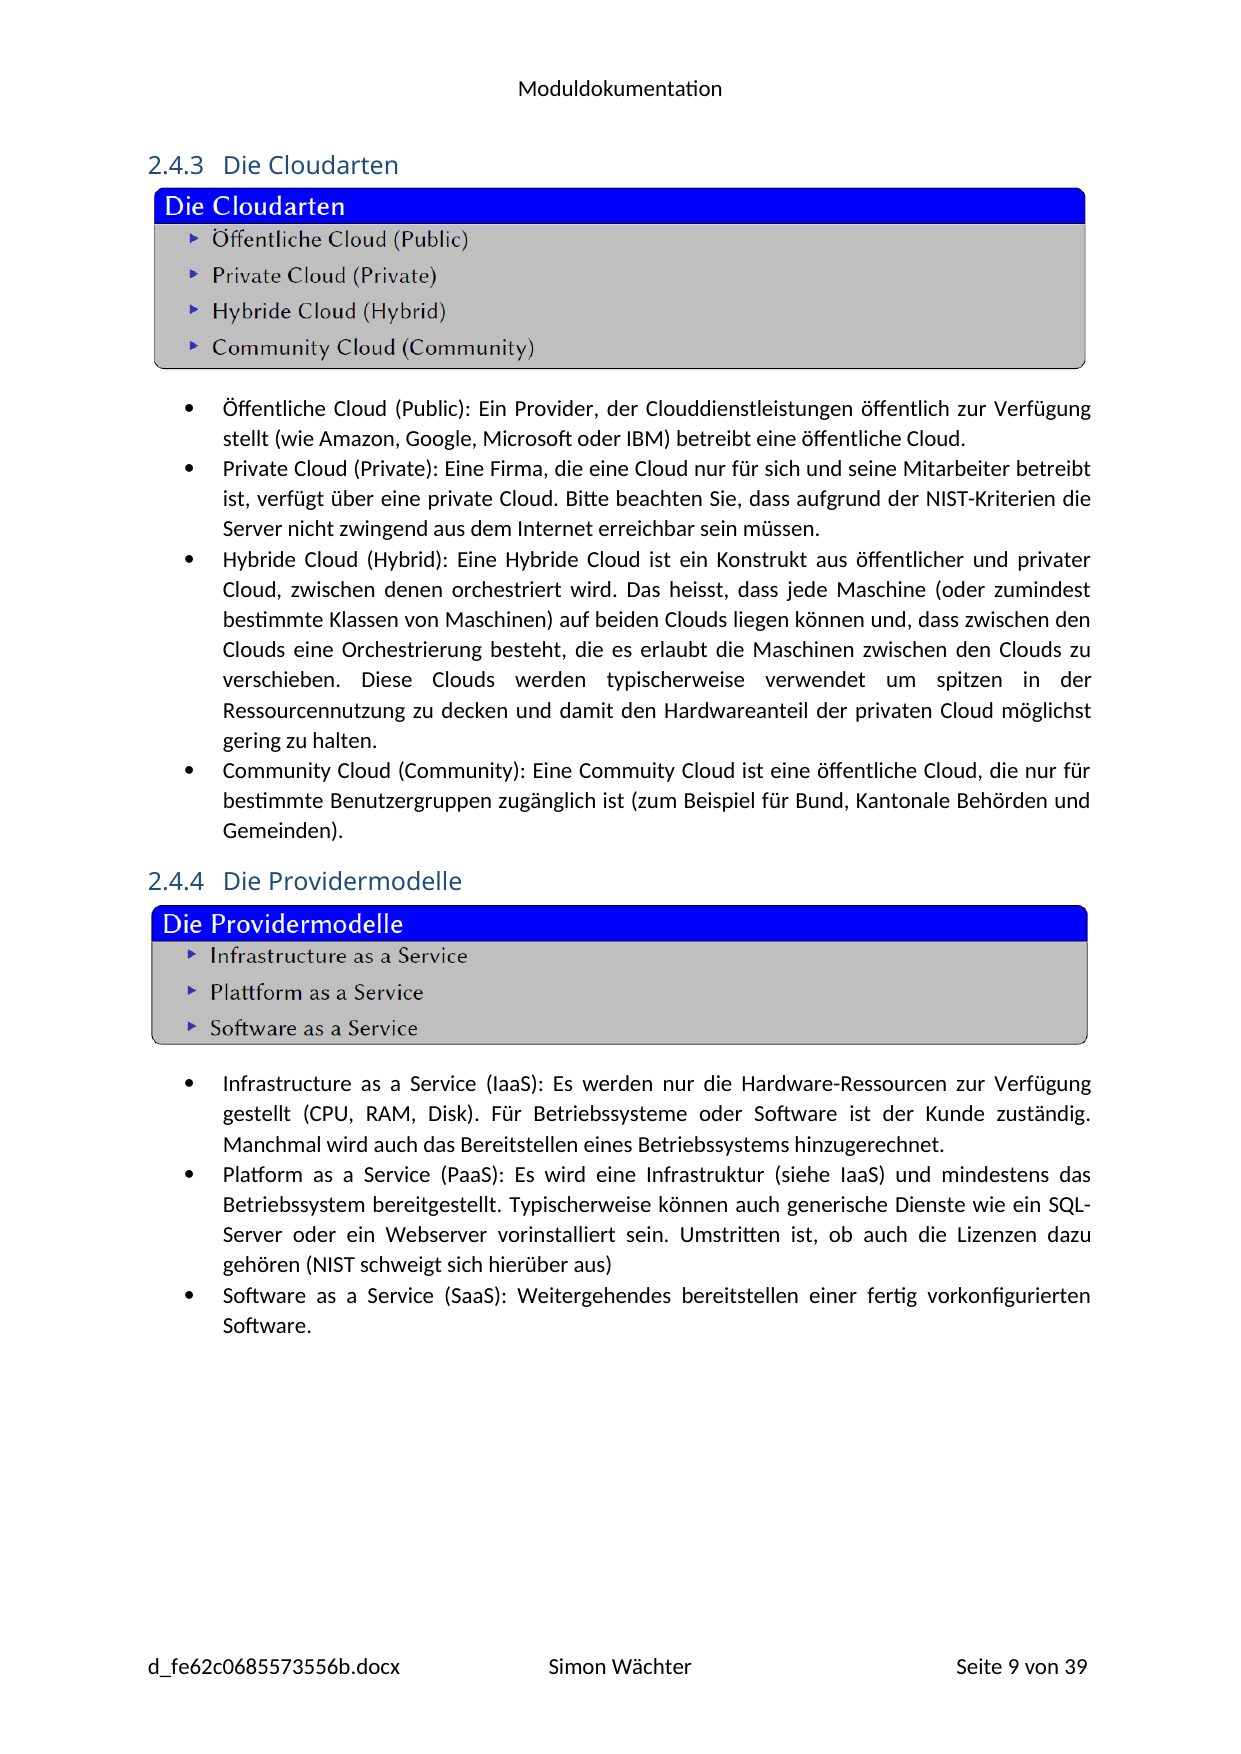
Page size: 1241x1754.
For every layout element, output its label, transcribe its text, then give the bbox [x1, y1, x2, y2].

list Private Cloud (Private): Eine Firma, die eine Cloud nur für sich und seine Mitarbeiter betreibt ist, verfügt über eine private Cloud. Bitte beachten Sie, dass aufgrund der NIST-Kriterien die Server nicht zwingend aus dem Internet erreichbar sein müssen. [185, 454, 1093, 542]
subtitle Die Providermodelle [148, 863, 1093, 897]
list Öffentliche Cloud (Public): Ein Provider, der Clouddienstleistungen öffentlich zur Verfügung stellt (wie Amazon, Google, Microsoft oder IBM) betreibt eine öffentliche Cloud. [185, 394, 1093, 452]
list Community Cloud (Community): Eine Commuity Cloud ist eine öffentliche Cloud, die nur für bestimmte Benutzergruppen zugänglich ist (zum Beispiel für Bund, Kantonale Behörden und Gemeinden). [185, 756, 1093, 844]
list Hybride Cloud (Hybrid): Eine Hybride Cloud ist ein Konstrukt aus öffentlicher und privater Cloud, zwischen denen orchestriert wird. Das heisst, dass jede Maschine (oder zumindest bestimmte Klassen von Maschinen) auf beiden Clouds liegen können und, dass zwischen den Clouds eine Orchestrierung besteht, die es erlaubt die Maschinen zwischen den Clouds zu verschieben. Diese Clouds werden typischerweise verwendet um spitzen in der Ressourcennutzung zu decken und damit den Hardwareanteil der privaten Cloud möglichst gering zu halten. [185, 545, 1093, 754]
picture [147, 900, 1093, 1051]
list Infrastructure as a Service (IaaS): Es werden nur die Hardware-Ressourcen zur Verfügung gestellt (CPU, RAM, Disk). Für Betriebssysteme oder Software ist der Kunde zuständig. Manchmal wird auch das Bereitstellen eines Betriebssystems hinzugerechnet. [185, 1069, 1093, 1158]
subtitle Die Cloudarten [148, 148, 1093, 182]
list Software as a Service (SaaS): Weitergehendes bereitstellen einer fertig vorkonfigurierten Software. [185, 1281, 1093, 1339]
list Platform as a Service (PaaS): Es wird eine Infrastruktur (siehe IaaS) und mindestens das Betriebssystem bereitgestellt. Typischerweise können auch generische Dienste wie ein SQL-Server oder ein Webserver vorinstalliert sein. Umstritten ist, ob auch die Lizenzen dazu gehören (NIST schweigt sich hierüber aus) [185, 1160, 1093, 1278]
picture [147, 184, 1093, 375]
